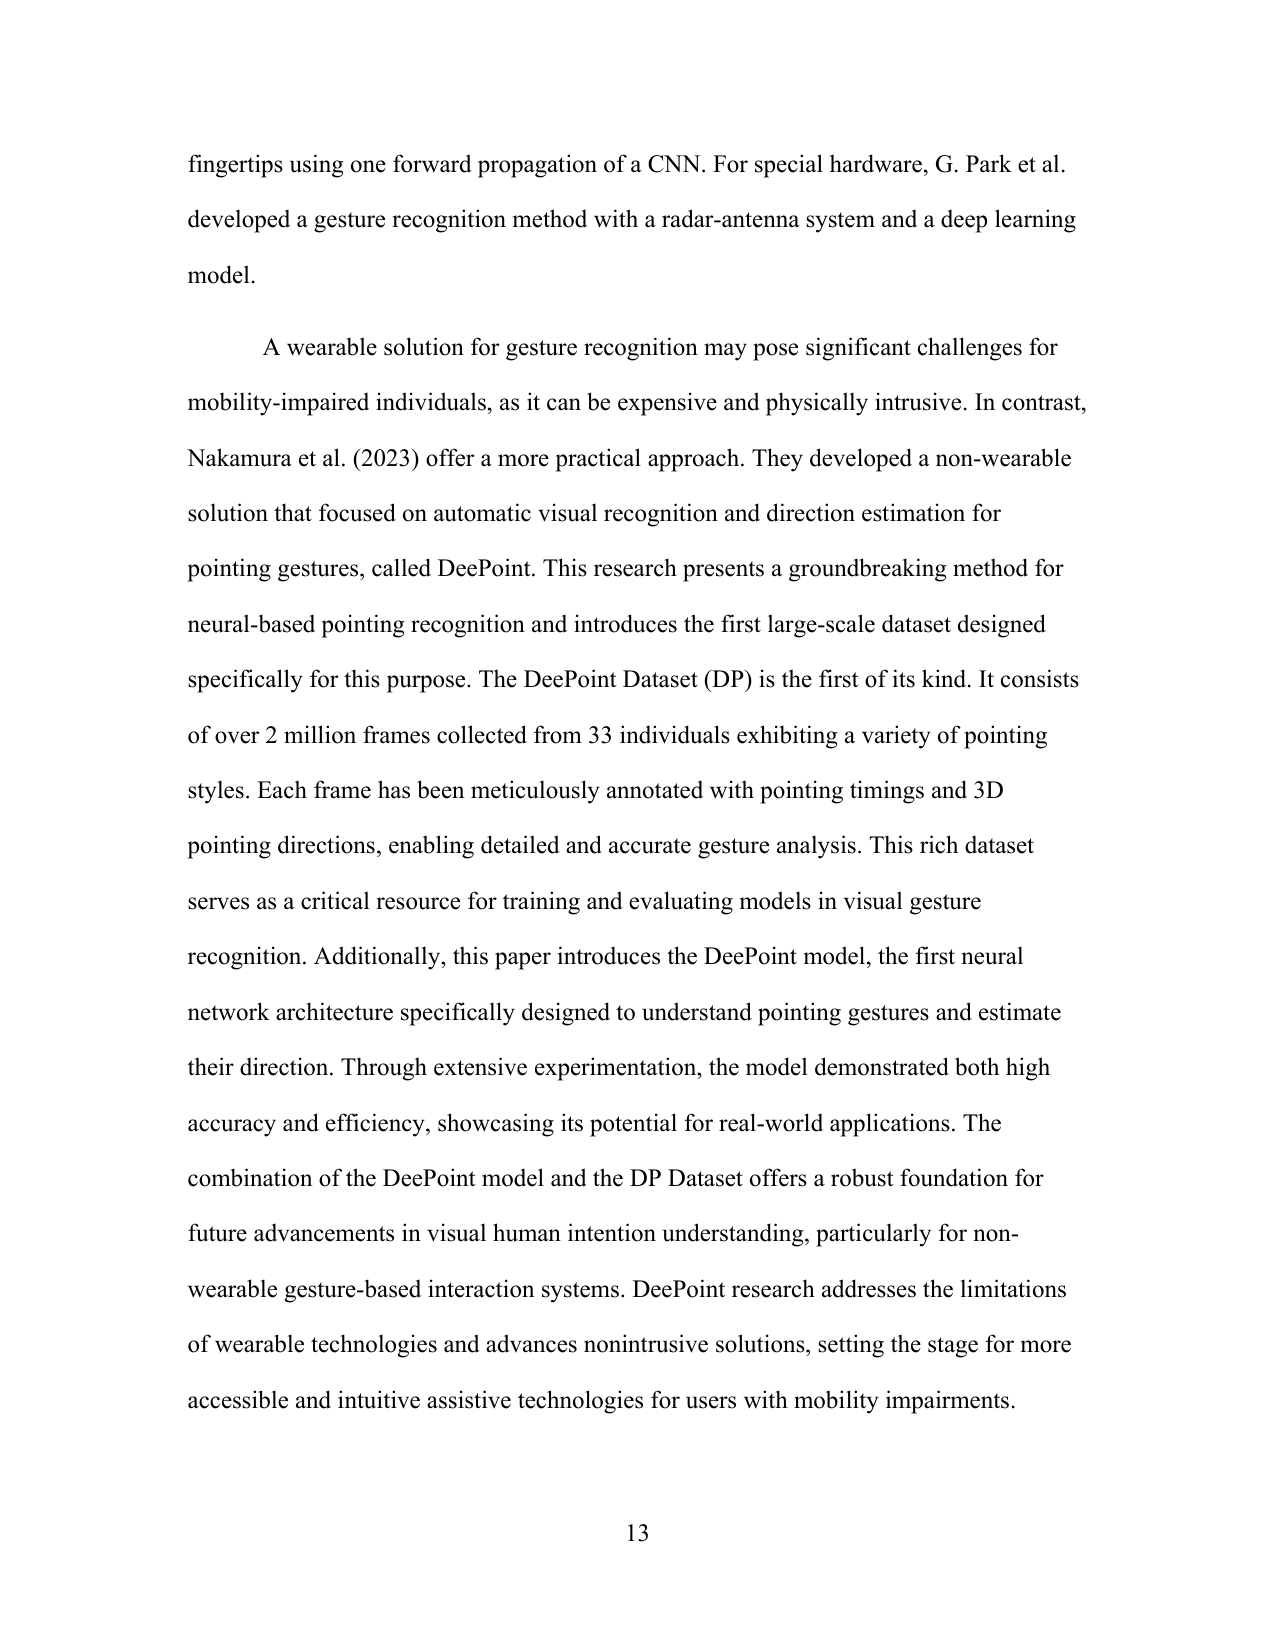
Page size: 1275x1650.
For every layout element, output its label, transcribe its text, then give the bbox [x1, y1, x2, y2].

text A wearable solution for gesture recognition may pose significant challenges for mobility-impaired individuals, as it can be expensive and physically intrusive. In contrast, Nakamura et al. (2023) offer a more practical approach. They developed a non-wearable solution that focused on automatic visual recognition and direction estimation for pointing gestures, called DeePoint. This research presents a groundbreaking method for neural-based pointing recognition and introduces the first large-scale dataset designed specifically for this purpose. The DeePoint Dataset (DP) is the first of its kind. It consists of over 2 million frames collected from 33 individuals exhibiting a variety of pointing styles. Each frame has been meticulously annotated with pointing timings and 3D pointing directions, enabling detailed and accurate gesture analysis. This rich dataset serves as a critical resource for training and evaluating models in visual gesture recognition. Additionally, this paper introduces the DeePoint model, the first neural network architecture specifically designed to understand pointing gestures and estimate their direction. Through extensive experimentation, the model demonstrated both high accuracy and efficiency, showcasing its potential for real-world applications. The combination of the DeePoint model and the DP Dataset offers a robust foundation for future advancements in visual human intention understanding, particularly for non-wearable gesture-based interaction systems. DeePoint research addresses the limitations of wearable technologies and advances nonintrusive solutions, setting the stage for more accessible and intuitive assistive technologies for users with mobility impairments. [187, 333, 1087, 1413]
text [187, 150, 1087, 288]
